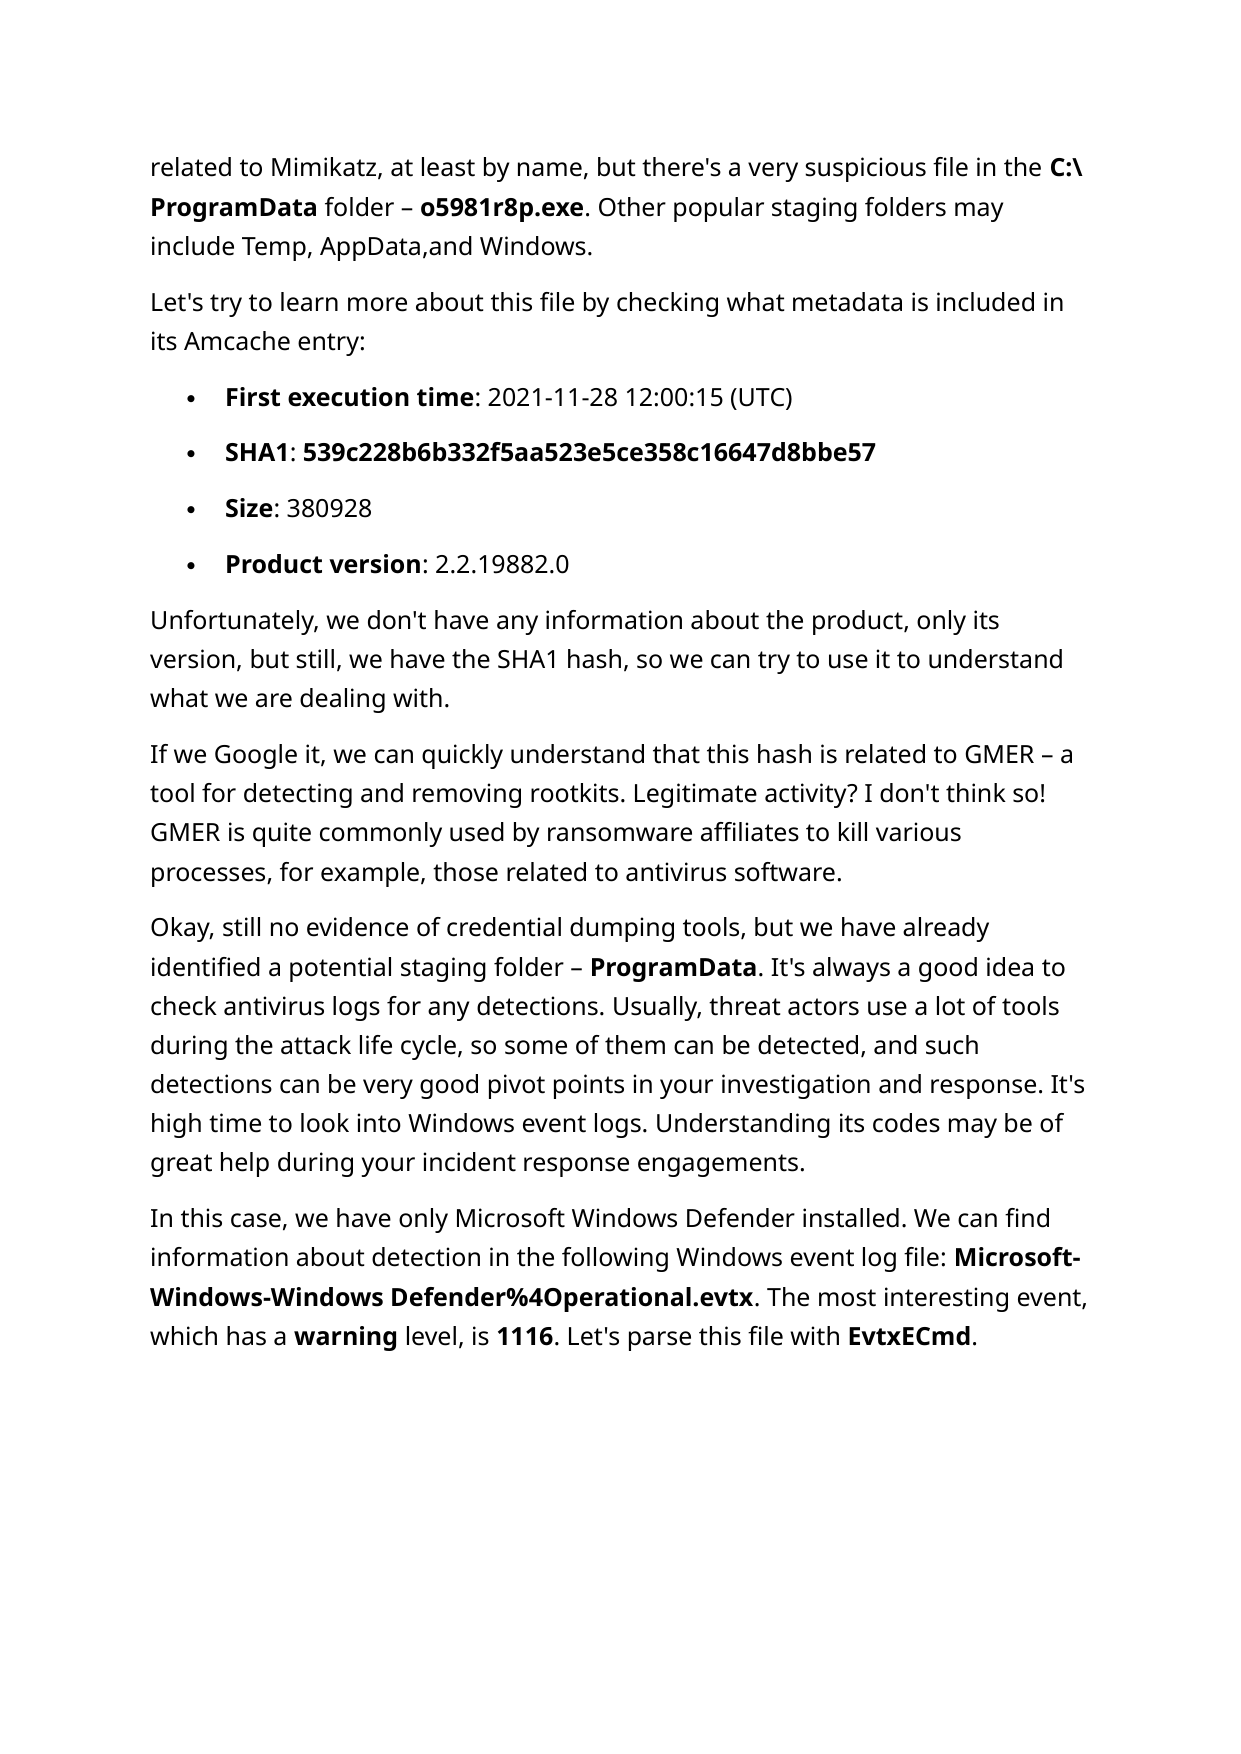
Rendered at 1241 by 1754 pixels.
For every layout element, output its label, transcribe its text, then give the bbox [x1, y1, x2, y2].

list SHA1: 539c228b6b332f5aa523e5ce358c16647d8bbe57 [187, 435, 1090, 469]
list Product version: 2.2.19882.0 [187, 547, 1090, 581]
text Okay, still no evidence of credential dumping tools, but we have already identified a potential staging folder – ProgramData. It's always a good idea to check antivirus logs for any detections. Usually, threat actors use a lot of tools during the attack life cycle, so some of them can be detected, and such detections can be very good pivot points in your investigation and response. It's high time to look into Windows event logs. Understanding its codes may be of great help during your incident response engagements. [150, 910, 1090, 1179]
list Size: 380928 [187, 491, 1090, 525]
list First execution time: 2021-11-28 12:00:15 (UTC) [187, 379, 1090, 413]
text In this case, we have only Microsoft Windows Defender installed. We can find information about detection in the following Windows event log file: Microsoft-Windows-Windows Defender%4Operational.evtx. The most interesting event, which has a warning level, is 1116. Let's parse this file with EvtxECmd. [150, 1201, 1090, 1352]
text If we Google it, we can quickly understand that this hash is related to GMER – a tool for detecting and removing rootkits. Legitimate activity? I don't think so! GMER is quite commonly used by ransomware affiliates to kill various processes, for example, those related to antivirus software. [150, 737, 1090, 888]
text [150, 150, 1090, 262]
text Let's try to learn more about this file by checking what metadata is included in its Amcache entry: [150, 284, 1090, 357]
text Unfortunately, we don't have any information about the product, only its version, but still, we have the SHA1 hash, so we can try to use it to understand what we are dealing with. [150, 602, 1090, 715]
